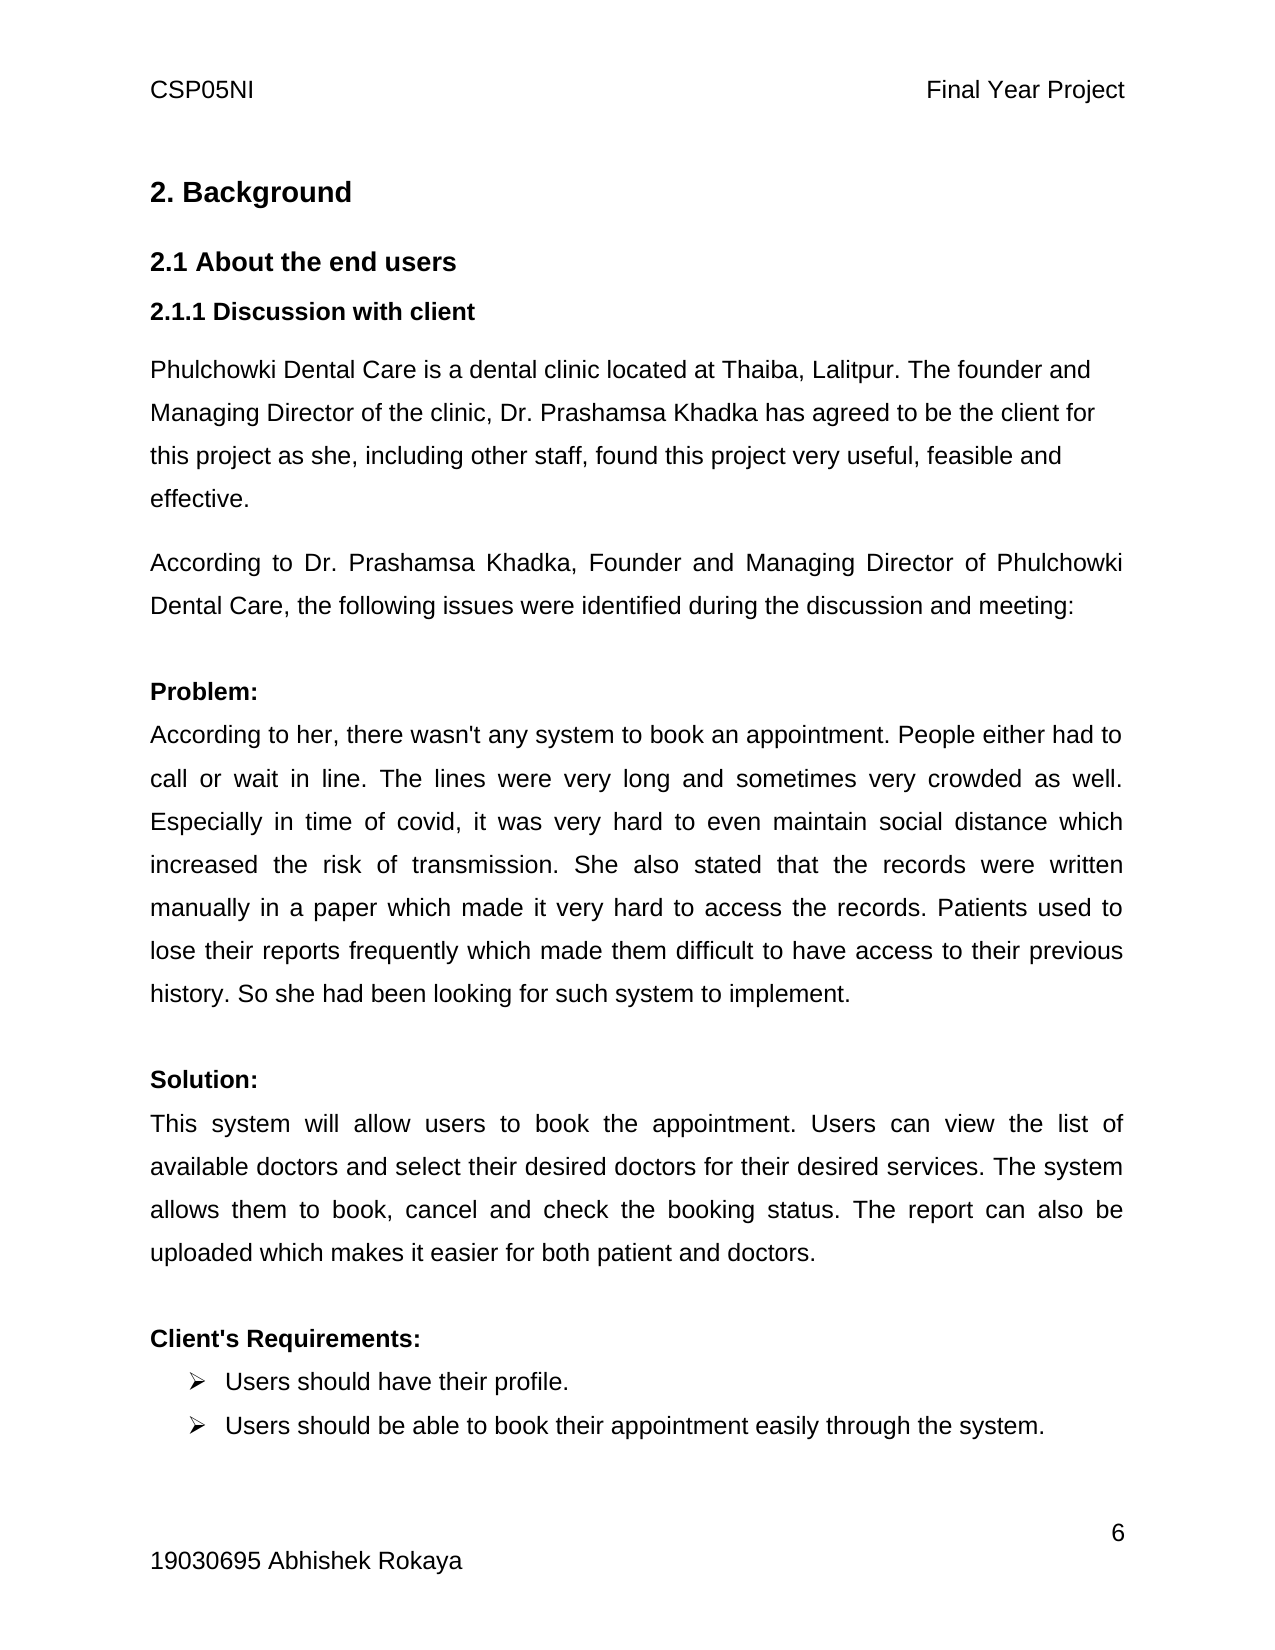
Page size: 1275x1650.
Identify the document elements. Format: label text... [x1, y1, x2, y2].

subtitle 2.1 About the end users [150, 246, 1125, 277]
list Users should have their profile. [187, 1367, 1125, 1396]
subtitle 2.1.1 Discussion with client [150, 297, 1125, 326]
text According to Dr. Prashamsa Khadka, Founder and Managing Director of Phulchowki Dental Care, the following issues were identified during the discussion and meeting: [150, 548, 1125, 620]
text According to her, there wasn't any system to book an appointment. People either had to call or wait in line. The lines were very long and sometimes very crowded as well. Especially in time of covid, it was very hard to even maintain social distance which increased the risk of transmission. She also stated that the records were written manually in a paper which made it very hard to access the records. Patients used to lose their reports frequently which made them difficult to have access to their previous history. So she had been looking for such system to implement. [150, 721, 1125, 1008]
subtitle 2. Background [150, 175, 1125, 208]
text Phulchowki Dental Care is a dental clinic located at Thaiba, Lalitpur. The founder and Managing Director of the clinic, Dr. Prashamsa Khadka has agreed to be the client for this project as she, including other staff, found this project very useful, feasible and effective. [150, 355, 1125, 513]
list Users should be able to book their appointment easily through the system. [187, 1411, 1125, 1439]
text Solution: [150, 1066, 1125, 1094]
text Problem: [150, 677, 1125, 706]
text Client's Requirements: [150, 1324, 1125, 1353]
text This system will allow users to book the appointment. Users can view the list of available doctors and select their desired doctors for their desired services. The system allows them to book, cancel and check the booking status. The report can also be uploaded which makes it easier for both patient and doctors. [150, 1109, 1125, 1267]
